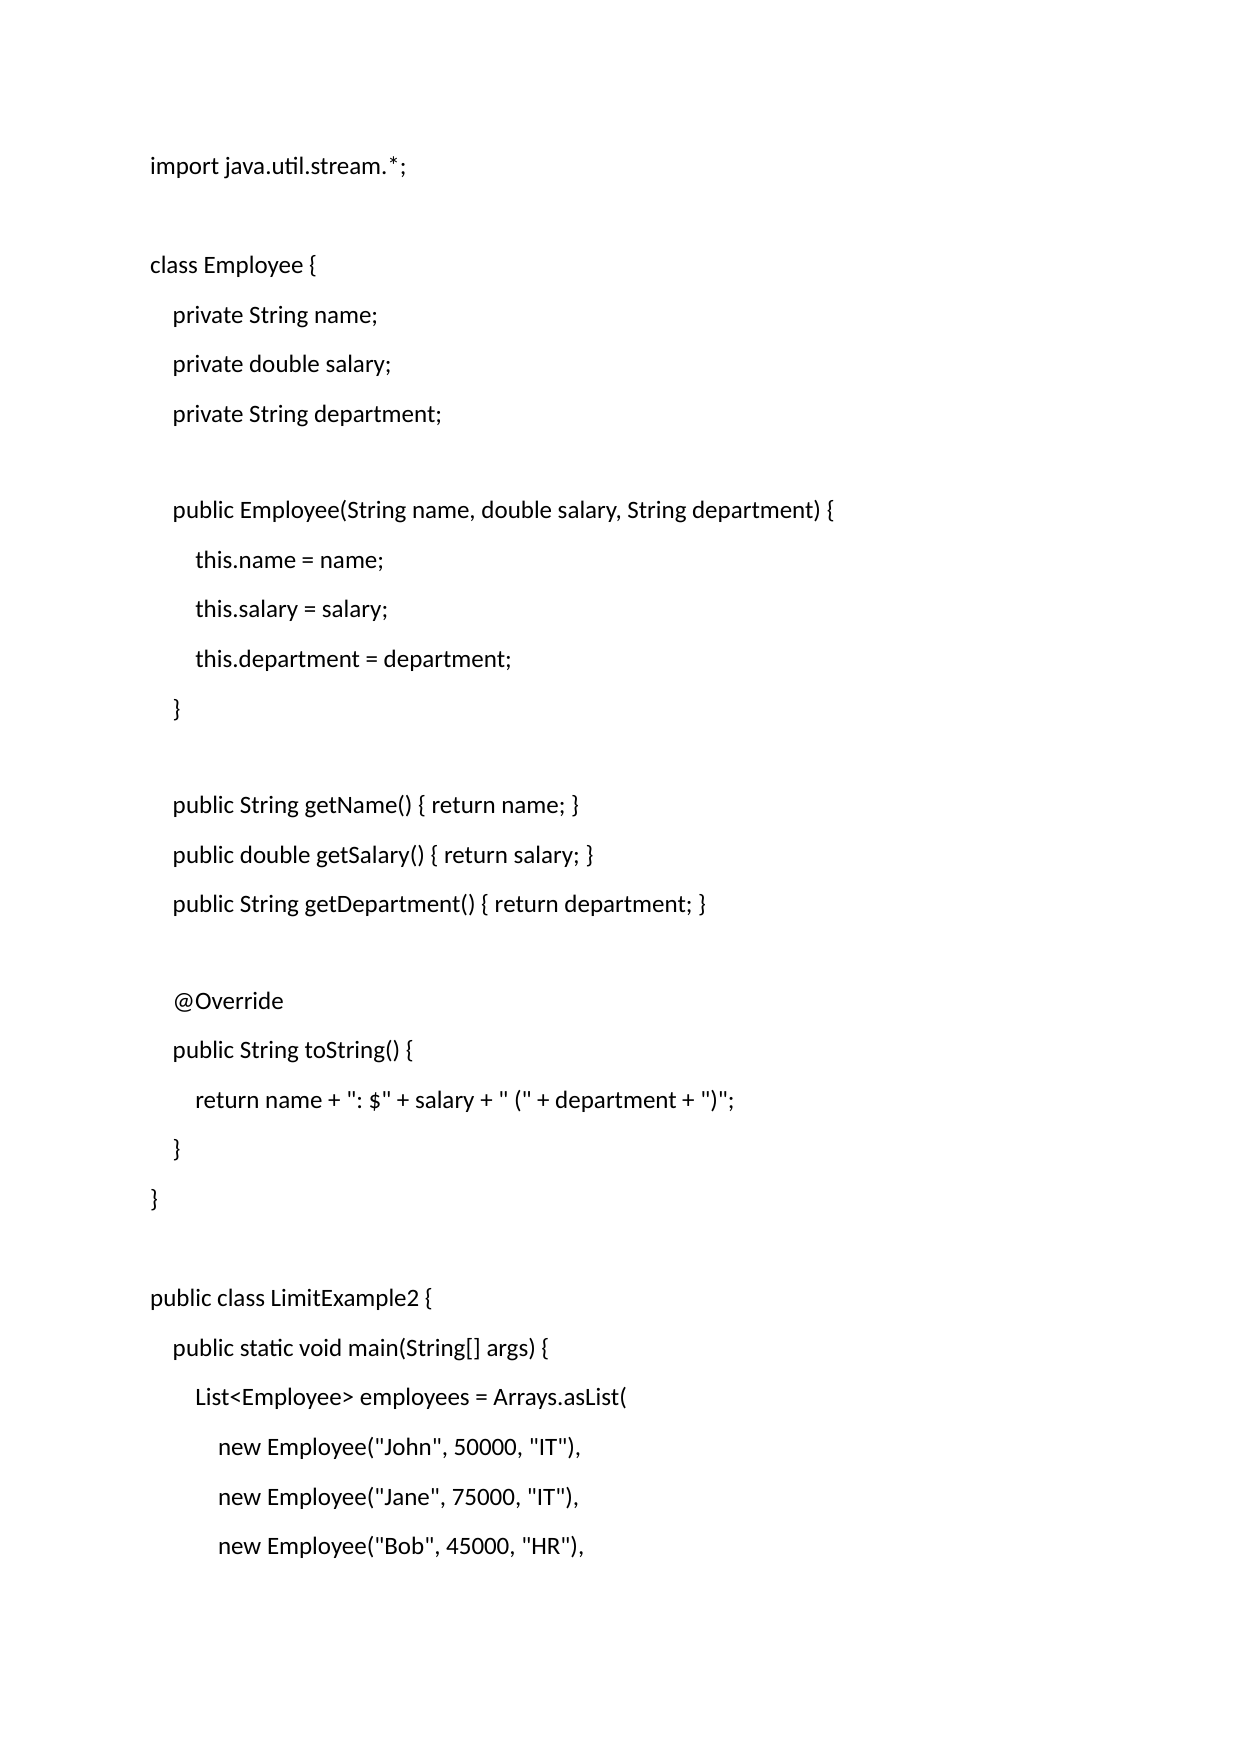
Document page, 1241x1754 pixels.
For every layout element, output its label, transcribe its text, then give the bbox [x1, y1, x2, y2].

text this.department = department; [150, 643, 1090, 674]
text } [150, 1183, 1090, 1214]
text private double salary; [150, 348, 1090, 379]
text new Employee("John", 50000, "IT"), [150, 1431, 1090, 1462]
text private String department; [150, 398, 1090, 428]
text this.salary = salary; [150, 593, 1090, 624]
text public String getName() { return name; } [150, 789, 1090, 820]
text private String name; [150, 299, 1090, 329]
text class Employee { [150, 249, 1090, 280]
text public String getDepartment() { return department; } [150, 888, 1090, 919]
text } [150, 1133, 1090, 1164]
text public Employee(String name, double salary, String department) { [150, 494, 1090, 525]
text new Employee("Bob", 45000, "HR"), [150, 1530, 1090, 1561]
text public String toString() { [150, 1034, 1090, 1065]
text @Override [150, 985, 1090, 1015]
text new Employee("Jane", 75000, "IT"), [150, 1481, 1090, 1511]
text public class LimitExample2 { [150, 1282, 1090, 1313]
text import java.util.stream.*; [150, 150, 1090, 181]
text public static void main(String[] args) { [150, 1332, 1090, 1362]
text } [150, 693, 1090, 723]
text public double getSalary() { return salary; } [150, 839, 1090, 869]
text return name + ": $" + salary + " (" + department + ")"; [150, 1084, 1090, 1114]
text this.name = name; [150, 544, 1090, 574]
text List<Employee> employees = Arrays.asList( [150, 1381, 1090, 1412]
